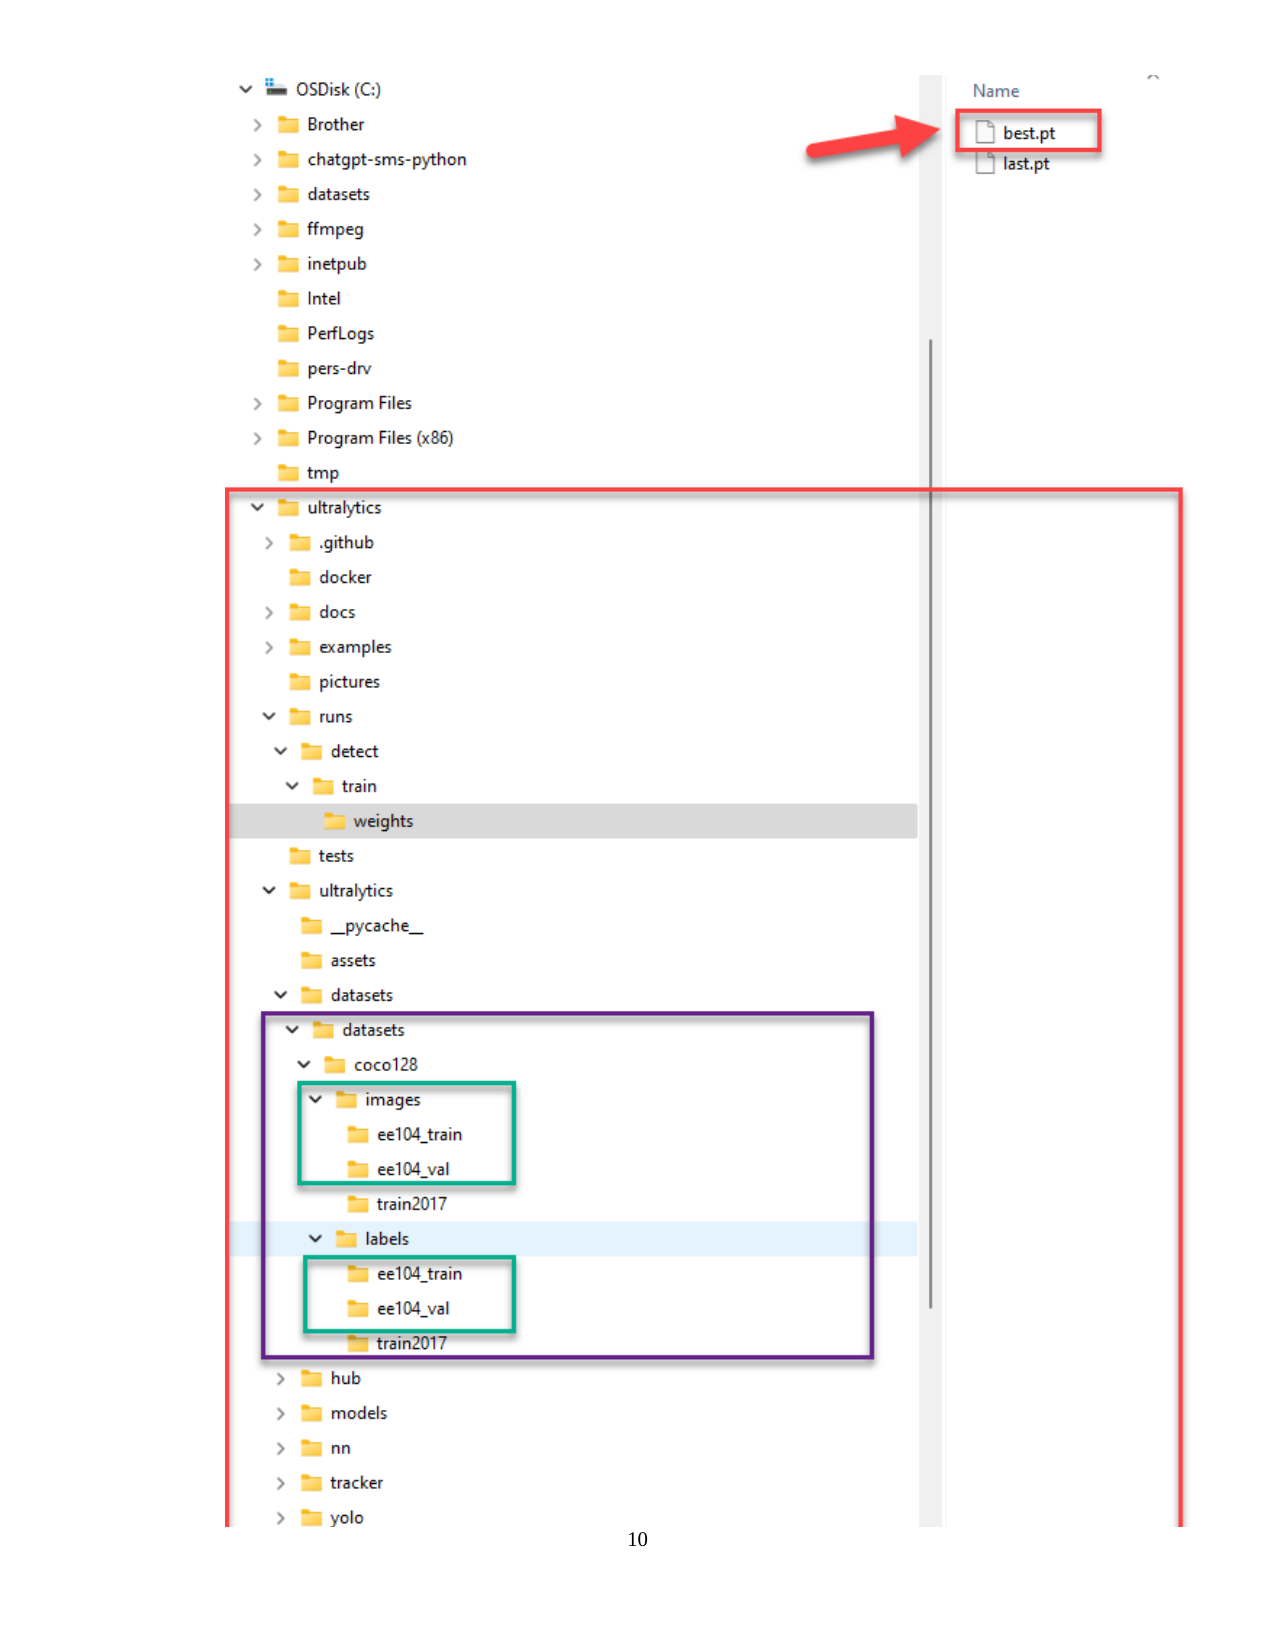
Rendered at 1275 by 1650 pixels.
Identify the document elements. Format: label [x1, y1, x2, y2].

picture [225, 75, 1199, 1527]
